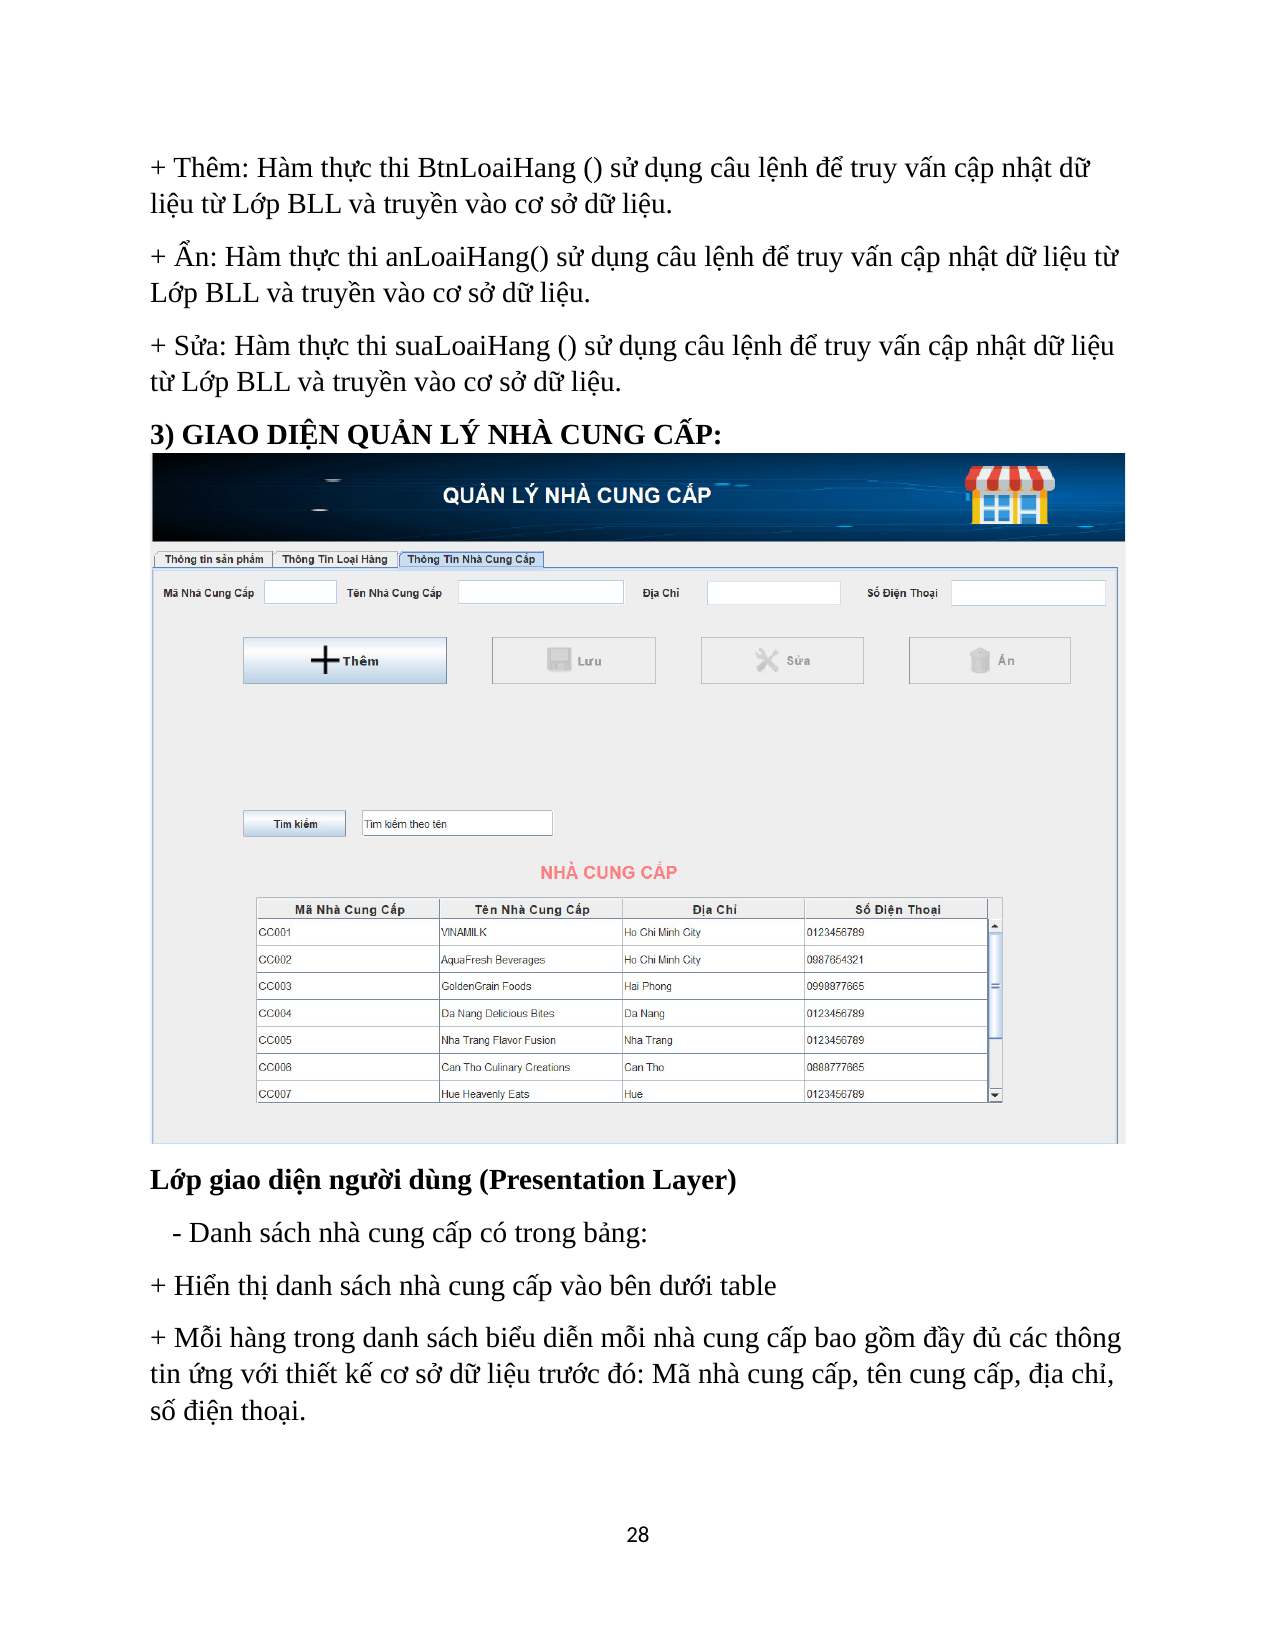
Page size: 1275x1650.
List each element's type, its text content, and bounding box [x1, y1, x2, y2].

text + Thêm: Hàm thực thi BtnLoaiHang () sử dụng câu lệnh để truy vấn cập nhật dữ liệu từ Lớp BLL và truyền vào cơ sở dữ liệu. [150, 150, 1125, 220]
text + Ẩn: Hàm thực thi anLoaiHang() sử dụng câu lệnh để truy vấn cập nhật dữ liệu từ Lớp BLL và truyền vào cơ sở dữ liệu. [150, 239, 1125, 309]
text Lớp giao diện người dùng (Presentation Layer) [150, 1162, 1125, 1196]
subtitle 3) GIAO DIỆN QUẢN LÝ NHÀ CUNG CẤP: [150, 417, 1125, 450]
text - Danh sách nhà cung cấp có trong bảng: [150, 1215, 1125, 1248]
text + Mỗi hàng trong danh sách biểu diễn mỗi nhà cung cấp bao gồm đầy đủ các thông tin ứng với thiết kế cơ sở dữ liệu trước đó: Mã nhà cung cấp, tên cung cấp, địa chỉ, số điện thoại. [150, 1320, 1125, 1426]
text + Sửa: Hàm thực thi suaLoaiHang () sử dụng câu lệnh để truy vấn cập nhật dữ liệu từ Lớp BLL và truyền vào cơ sở dữ liệu. [150, 328, 1125, 398]
text + Hiển thị danh sách nhà cung cấp vào bên dưới table [150, 1268, 1125, 1301]
picture [150, 453, 1125, 1144]
